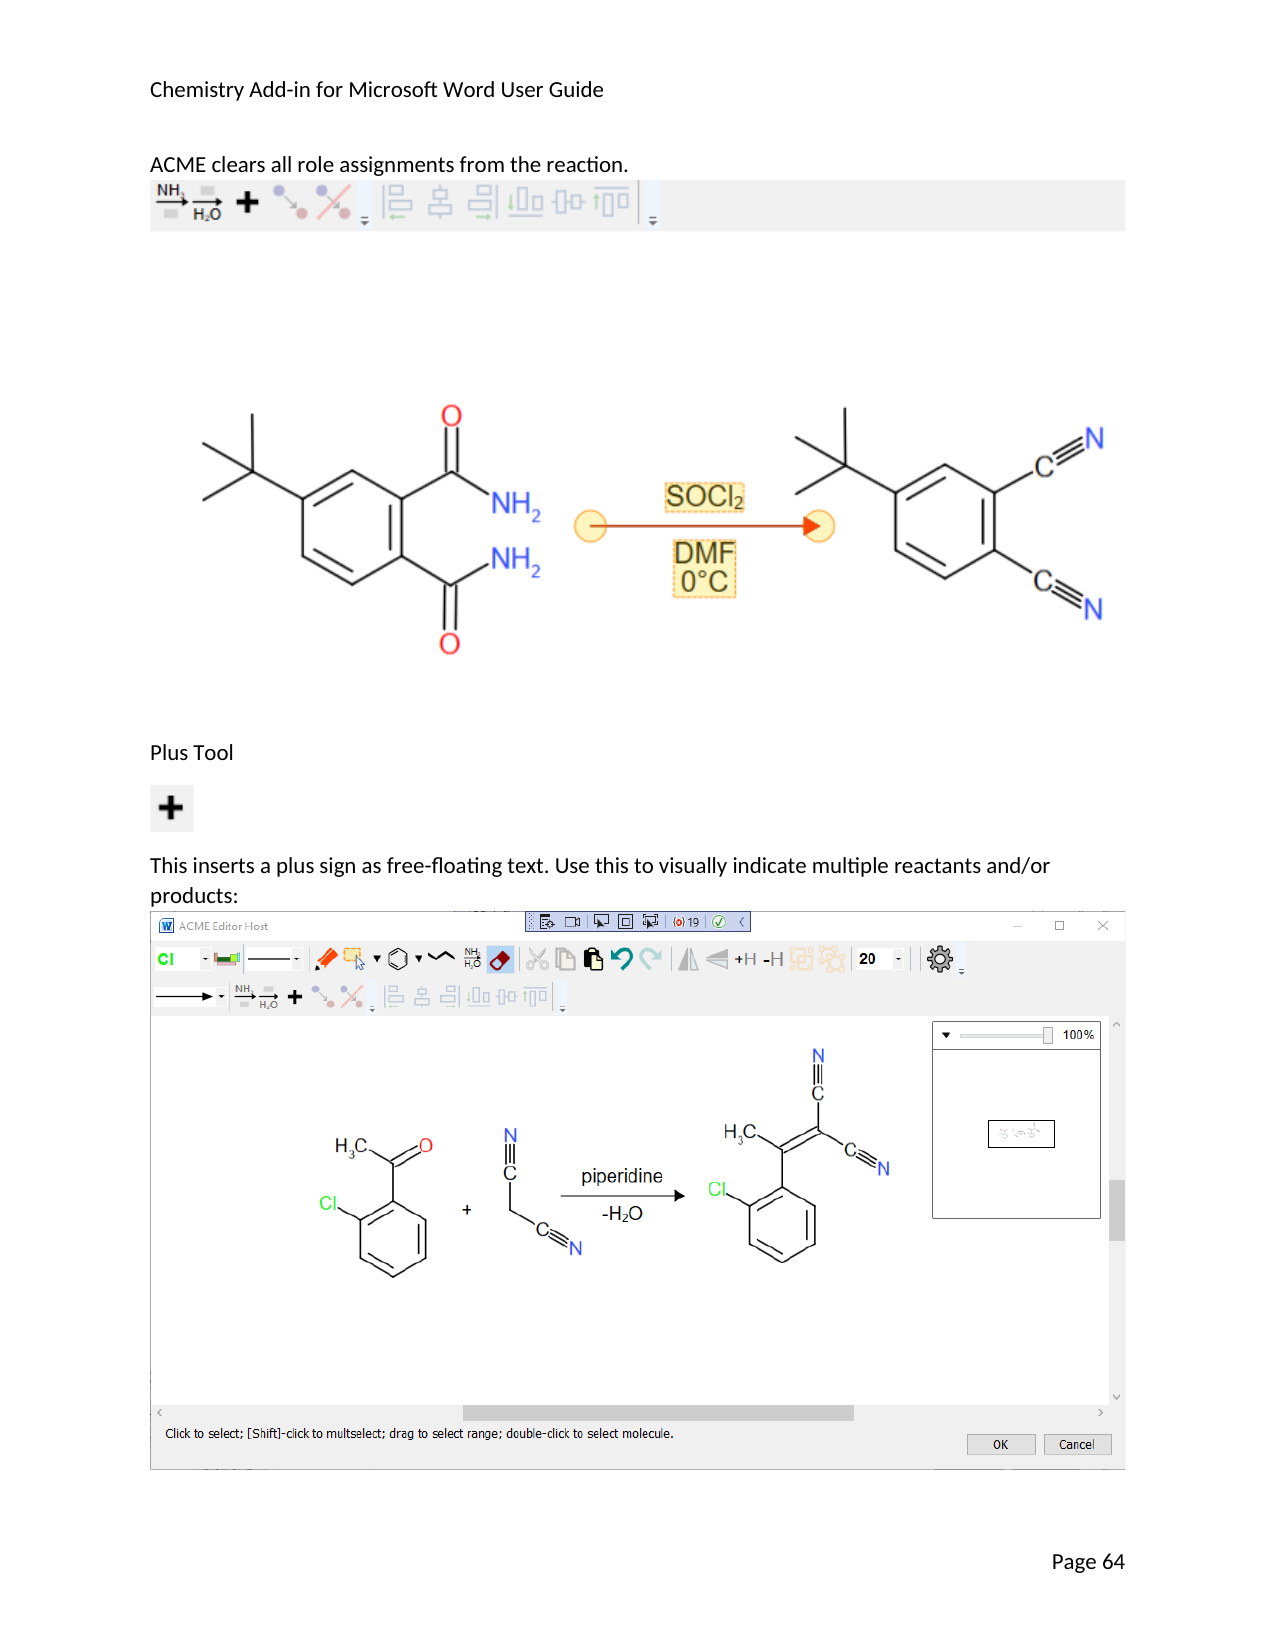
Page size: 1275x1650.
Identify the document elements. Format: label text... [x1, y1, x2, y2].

text ACME clears all role assignments from the reaction. Plus Tool [150, 150, 1125, 180]
picture [150, 180, 1125, 736]
text ACME clears all role assignments from the reaction. Plus Tool [150, 736, 1125, 766]
text This inserts a plus sign as free-floating text. Use this to visually indicate multiple reactants and/or products: [150, 851, 1125, 911]
picture [150, 785, 194, 832]
picture [150, 911, 1125, 1470]
